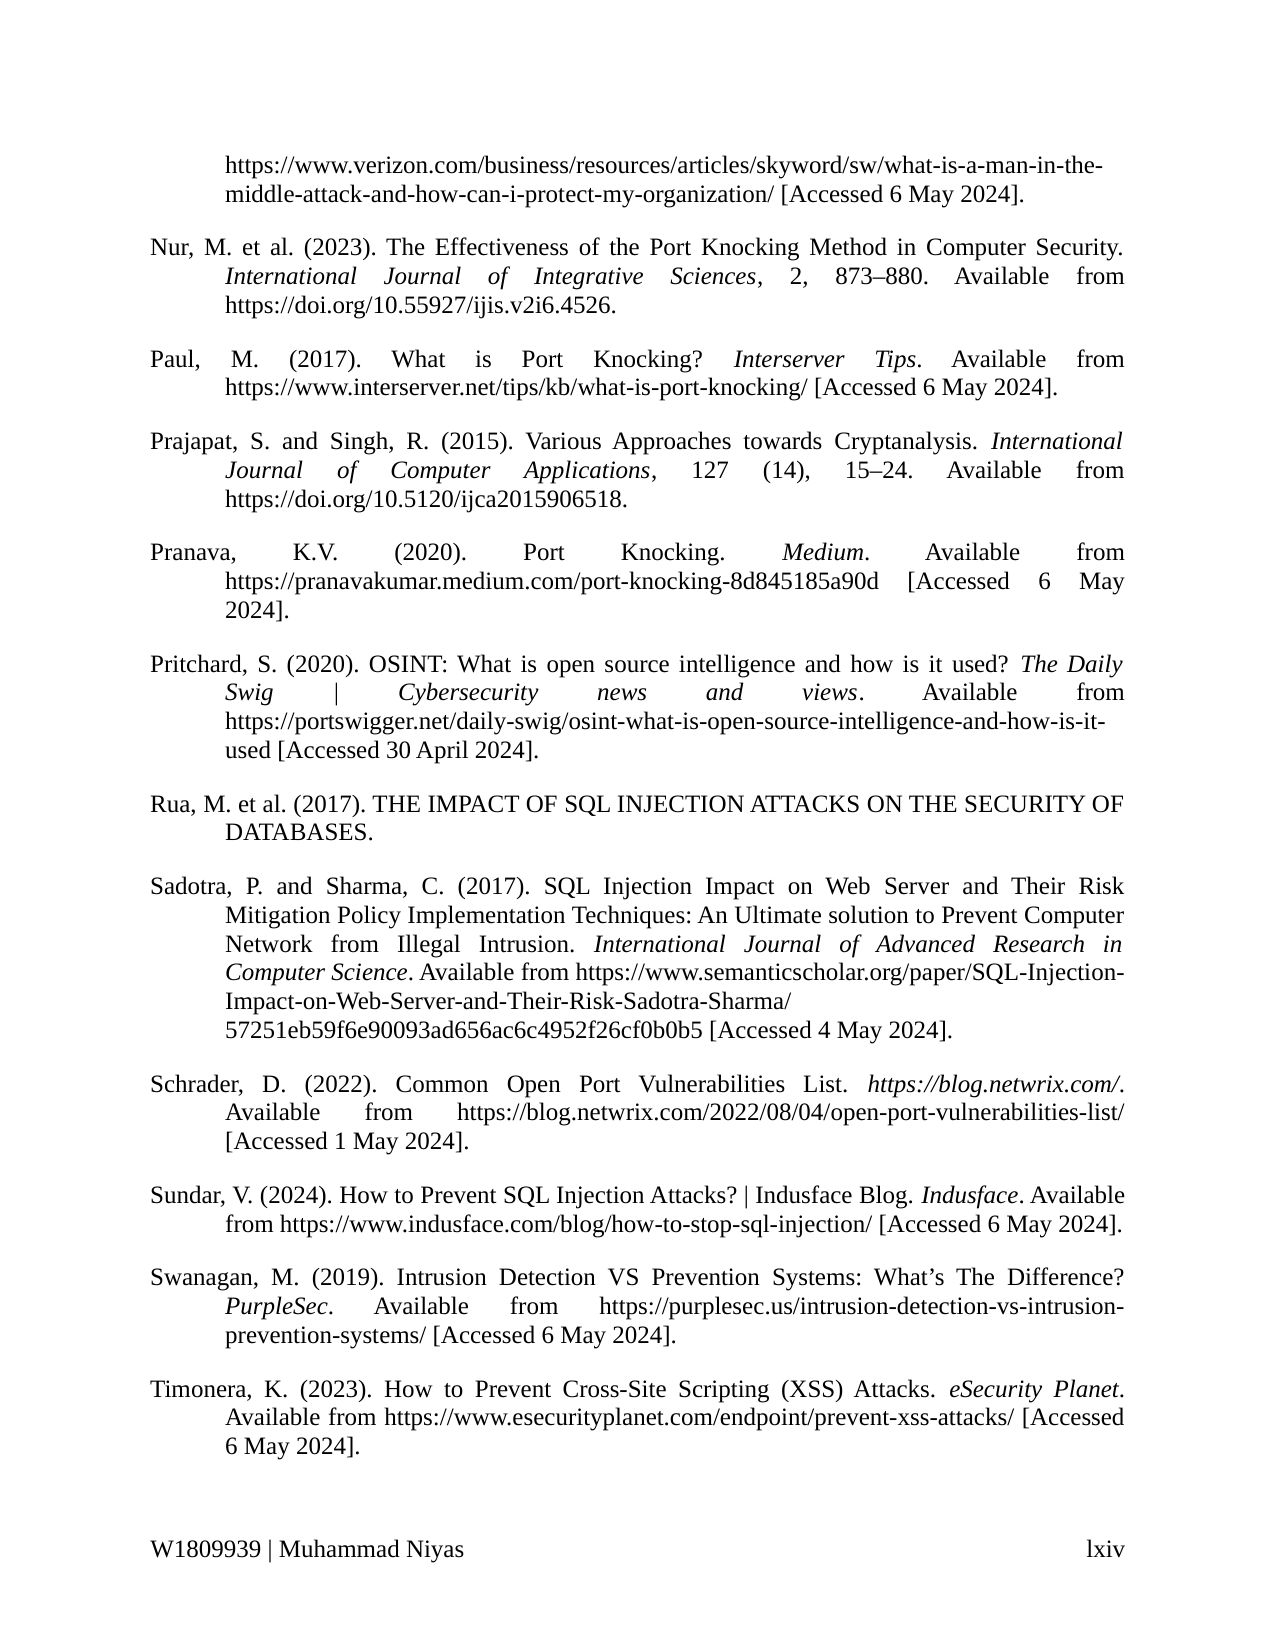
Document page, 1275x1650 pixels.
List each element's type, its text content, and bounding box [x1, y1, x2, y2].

text Nur, M. et al. (2023). The Effectiveness of the Port Knocking Method in Computer Security. International Journal of Integrative Sciences, 2, 873–880. Available from https://doi.org/10.55927/ijis.v2i6.4526. [150, 232, 1125, 319]
text Sundar, V. (2024). How to Prevent SQL Injection Attacks? | Indusface Blog. Indusface. Available from https://www.indusface.com/blog/how-to-stop-sql-injection/ [Accessed 6 May 2024]. [150, 1180, 1125, 1237]
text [150, 150, 1125, 207]
text Pritchard, S. (2020). OSINT: What is open source intelligence and how is it used? The Daily Swig | Cybersecurity news and views. Available from https://portswigger.net/daily-swig/osint-what-is-open-source-intelligence-and-how-is-it-used [Accessed 30 April 2024]. [150, 649, 1125, 764]
text Schrader, D. (2022). Common Open Port Vulnerabilities List. https://blog.netwrix.com/. Available from https://blog.netwrix.com/2022/08/04/open-port-vulnerabilities-list/ [Accessed 1 May 2024]. [150, 1069, 1125, 1155]
text Rua, M. et al. (2017). THE IMPACT OF SQL INJECTION ATTACKS ON THE SECURITY OF DATABASES. [150, 789, 1125, 846]
text Pranava, K.V. (2020). Port Knocking. Medium. Available from https://pranavakumar.medium.com/port-knocking-8d845185a90d [Accessed 6 May 2024]. [150, 537, 1125, 624]
text Paul, M. (2017). What is Port Knocking? Interserver Tips. Available from https://www.interserver.net/tips/kb/what-is-port-knocking/ [Accessed 6 May 2024]. [150, 344, 1125, 401]
text Prajapat, S. and Singh, R. (2015). Various Approaches towards Cryptanalysis. International Journal of Computer Applications, 127 (14), 15–24. Available from https://doi.org/10.5120/ijca2015906518. [150, 426, 1125, 512]
text Sadotra, P. and Sharma, C. (2017). SQL Injection Impact on Web Server and Their Risk Mitigation Policy Implementation Techniques: An Ultimate solution to Prevent Computer Network from Illegal Intrusion. International Journal of Advanced Research in Computer Science. Available from https://www.semanticscholar.org/paper/SQL-Injection-Impact-on-Web-Server-and-Their-Risk-Sadotra-Sharma/57251eb59f6e90093ad656ac6c4952f26cf0b0b5 [Accessed 4 May 2024]. [150, 871, 1125, 1044]
text Timonera, K. (2023). How to Prevent Cross-Site Scripting (XSS) Attacks. eSecurity Planet. Available from https://www.esecurityplanet.com/endpoint/prevent-xss-attacks/ [Accessed 6 May 2024]. [150, 1374, 1125, 1460]
text Swanagan, M. (2019). Intrusion Detection VS Prevention Systems: What’s The Difference? PurpleSec. Available from https://purplesec.us/intrusion-detection-vs-intrusion-prevention-systems/ [Accessed 6 May 2024]. [150, 1262, 1125, 1349]
